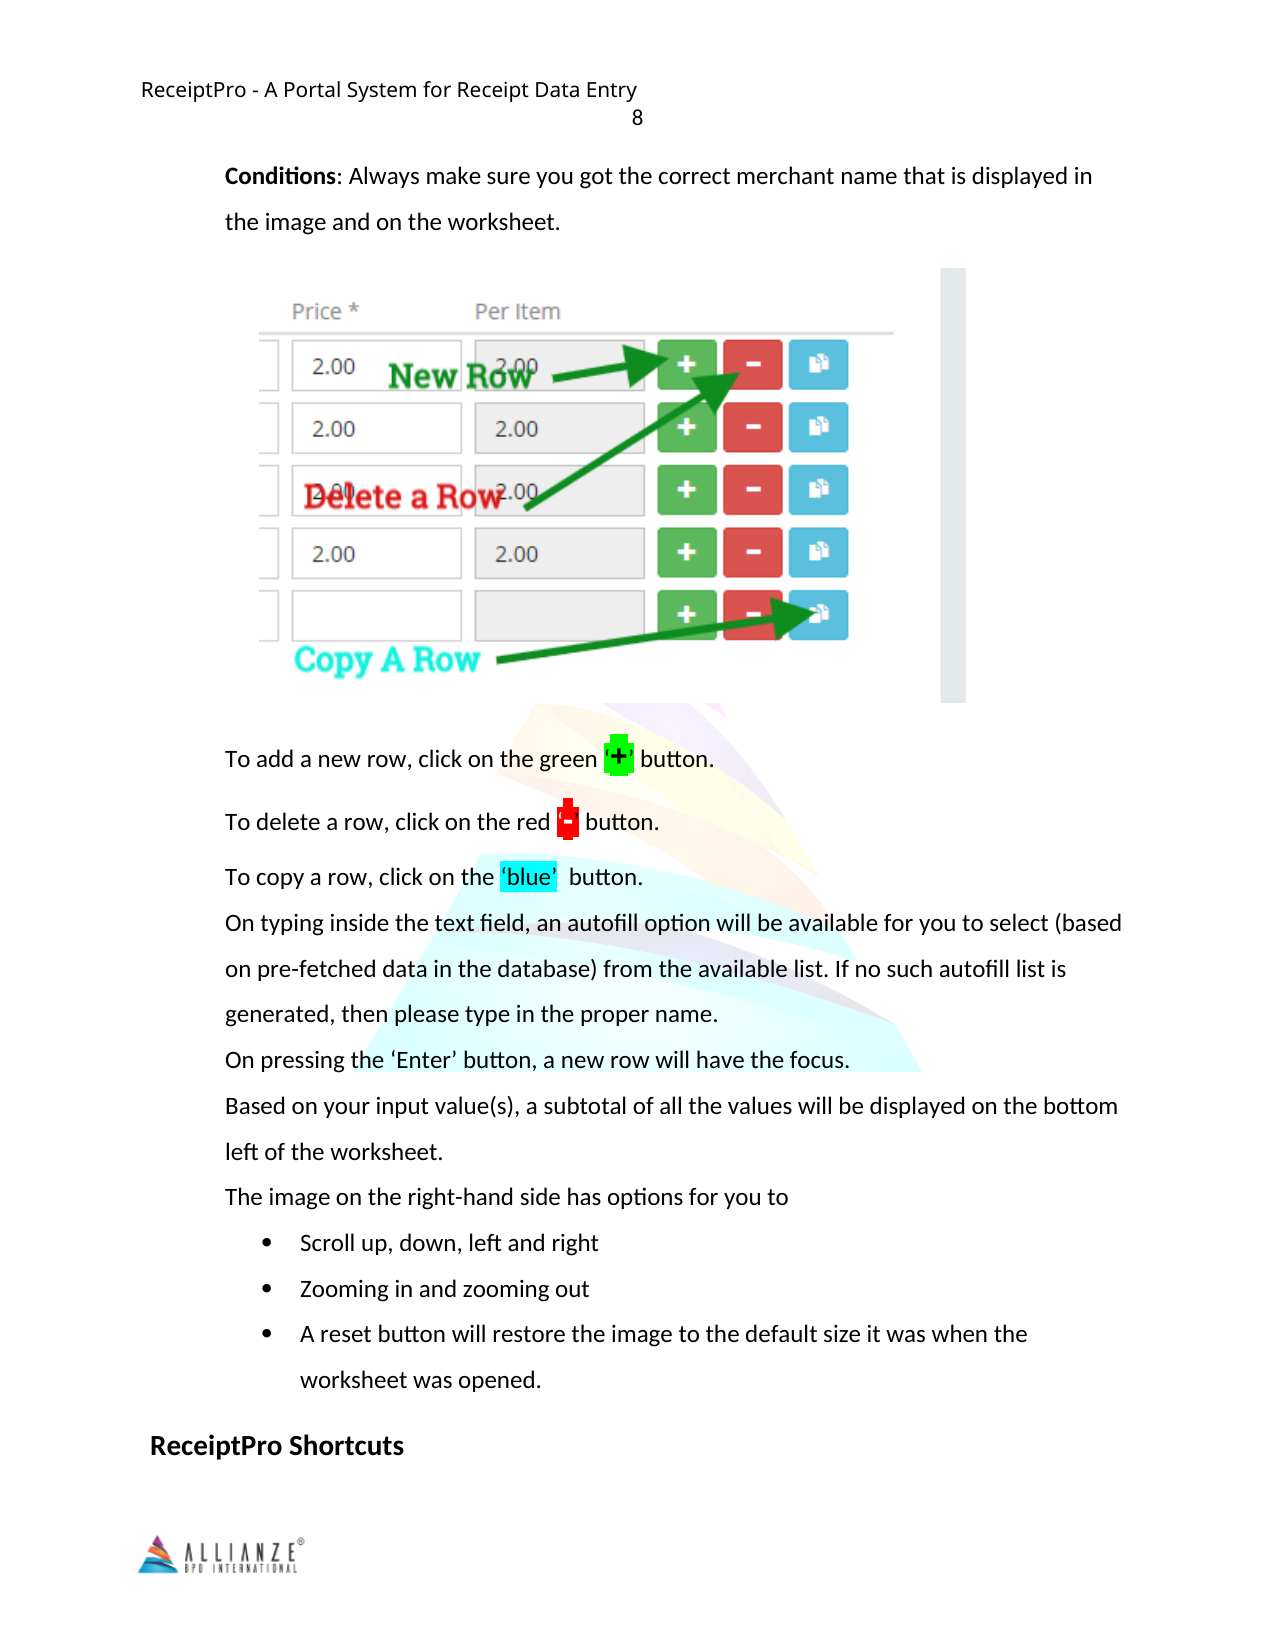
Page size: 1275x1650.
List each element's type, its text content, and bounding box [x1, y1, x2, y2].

list Scroll up, down, left and right [262, 1227, 1125, 1258]
list Zooming in and zooming out [262, 1273, 1125, 1303]
list A reset button will restore the image to the default size it was when the worksheet was opened. [262, 1318, 1125, 1395]
list To copy a row, click on the ‘blue’ button. [557, 861, 1125, 892]
list To delete a row, click on the red ‘-’ button. [225, 797, 1125, 840]
picture [259, 268, 1016, 703]
list To add a new row, click on the green ‘+’ button. [225, 733, 1125, 776]
list The image on the right-hand side has options for you to [225, 1181, 1125, 1212]
list Based on your input value(s), a subtotal of all the values will be displayed on the bottom left of the worksheet. [225, 1090, 1125, 1166]
text ReceiptPro Shortcuts [150, 1427, 1125, 1462]
list To copy a row, click on the ‘blue’ button. [225, 861, 500, 892]
picture [131, 1533, 311, 1575]
list Conditions: Always make sure you got the correct merchant name that is displayed in the image and on the worksheet. [225, 160, 1125, 237]
list On typing inside the text field, an autofill option will be available for you to select (based on pre-fetched data in the database) from the available list. If no such autofill list is generated, then please type in the proper name. [225, 907, 1125, 1029]
list On pressing the ‘Enter’ button, a new row will have the focus. [225, 1044, 1125, 1075]
